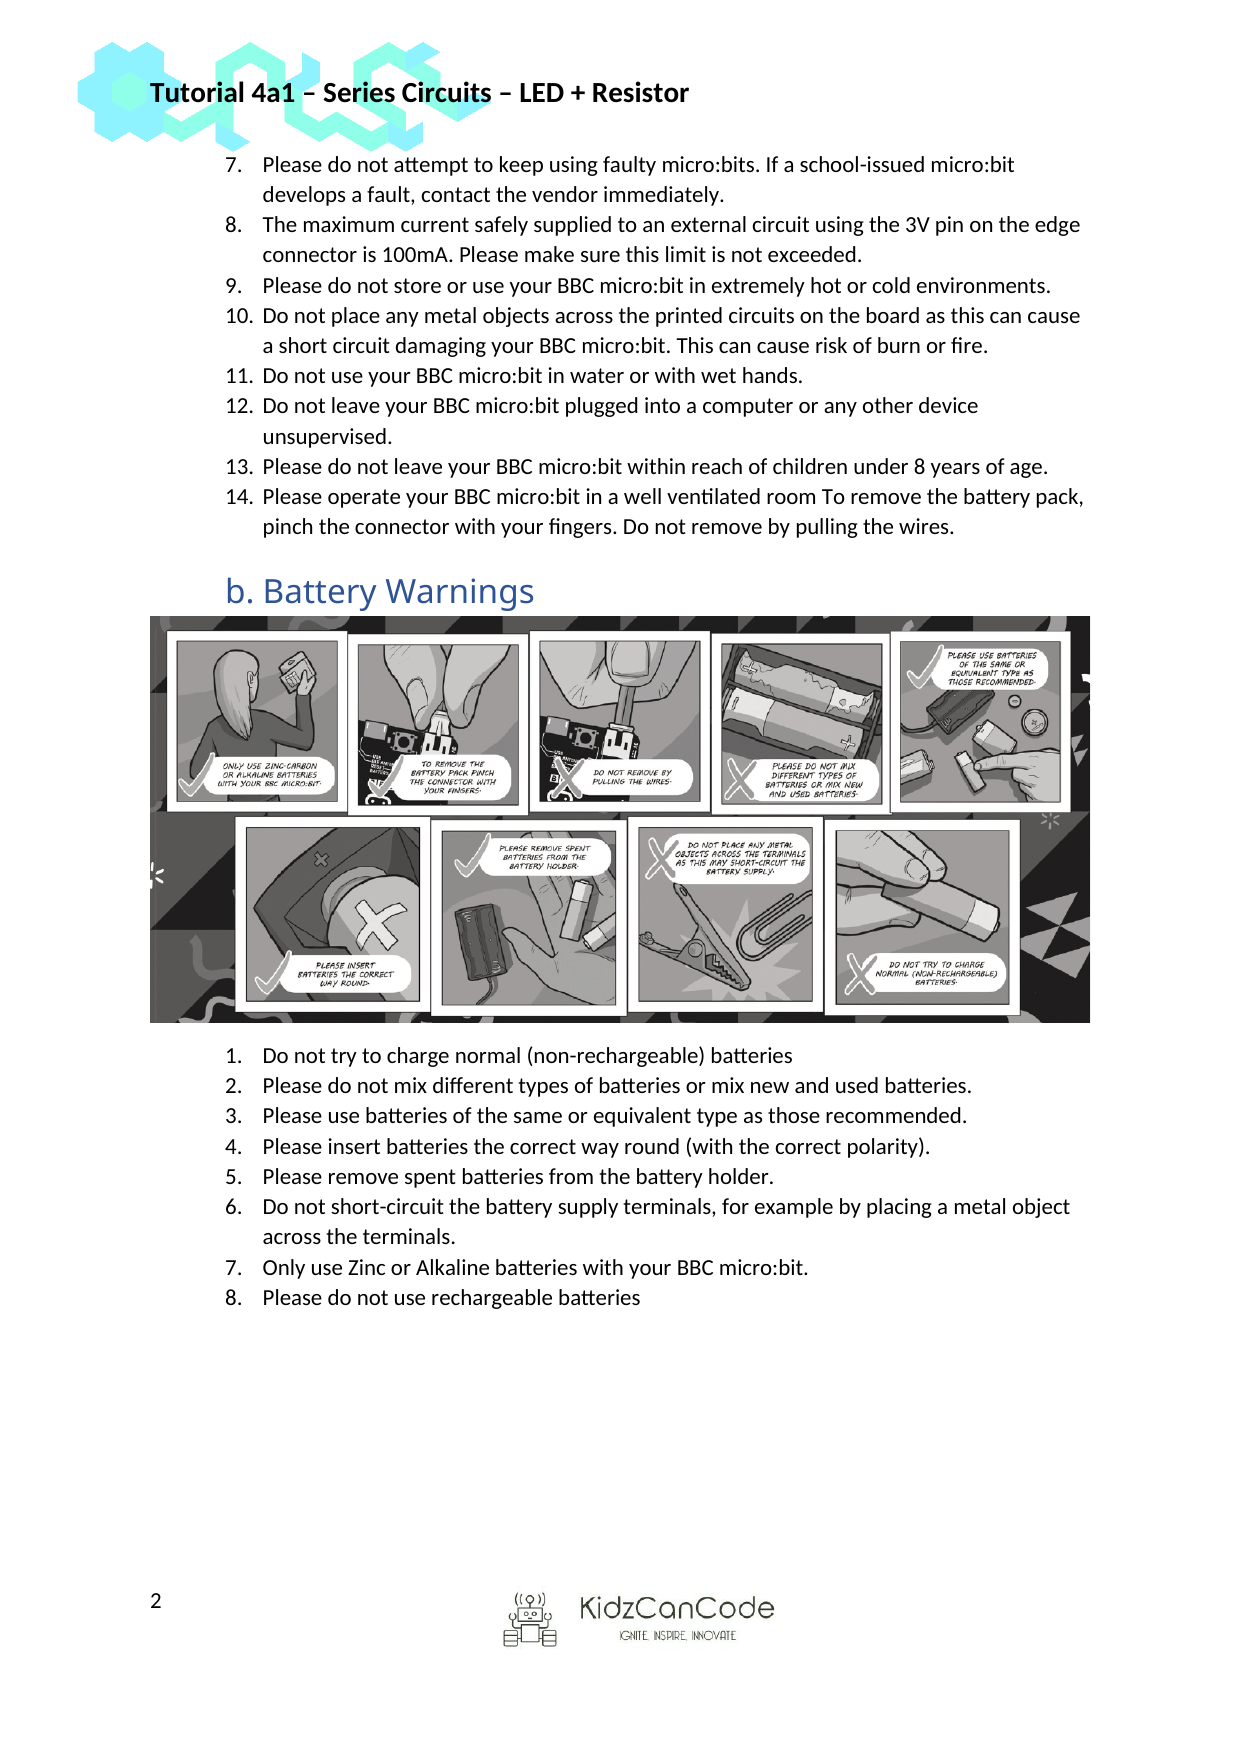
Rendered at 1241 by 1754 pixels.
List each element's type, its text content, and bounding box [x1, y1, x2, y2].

picture [150, 616, 1091, 1023]
list Do not leave your BBC micro:bit plugged into a computer or any other device unsupervised. [225, 392, 1090, 450]
list Please do not use rechargeable batteries [225, 1283, 1090, 1311]
list Please use batteries of the same or equivalent type as those recommended. [225, 1102, 1090, 1130]
list Please remove spent batteries from the battery holder. [225, 1162, 1090, 1190]
list Do not use your BBC micro:bit in water or with wet hands. [225, 361, 1090, 389]
list Please do not attempt to keep using faulty micro:bits. If a school-issued micro:bit develops a fault, contact the vendor immediately. [225, 150, 1090, 208]
list Only use Zinc or Alkaline batteries with your BBC micro:bit. [225, 1253, 1090, 1281]
picture [497, 1586, 781, 1653]
list Please insert batteries the correct way round (with the correct polarity). [225, 1132, 1090, 1160]
list Please do not leave your BBC micro:bit within reach of children under 8 years of age. [225, 452, 1090, 480]
list Do not try to charge normal (non-rechargeable) batteries [225, 1041, 1090, 1069]
list Please do not store or use your BBC micro:bit in extremely hot or cold environments. [225, 271, 1090, 299]
subtitle Battery Warnings [225, 568, 1090, 613]
list Do not place any metal objects across the printed circuits on the board as this can cause a short circuit damaging your BBC micro:bit. This can cause risk of burn or fire. [225, 301, 1090, 359]
list Please do not mix different types of batteries or mix new and used batteries. [225, 1071, 1090, 1099]
picture [77, 42, 492, 152]
list Do not short-circuit the battery supply terminals, for example by placing a metal object across the terminals. [225, 1192, 1090, 1251]
list The maximum current safely supplied to an external circuit using the 3V pin on the edge connector is 100mA. Please make sure this limit is not exceeded. [225, 210, 1090, 269]
list Please operate your BBC micro:bit in a well ventilated room To remove the battery pack, pinch the connector with your fingers. Do not remove by pulling the wires. [225, 482, 1090, 541]
